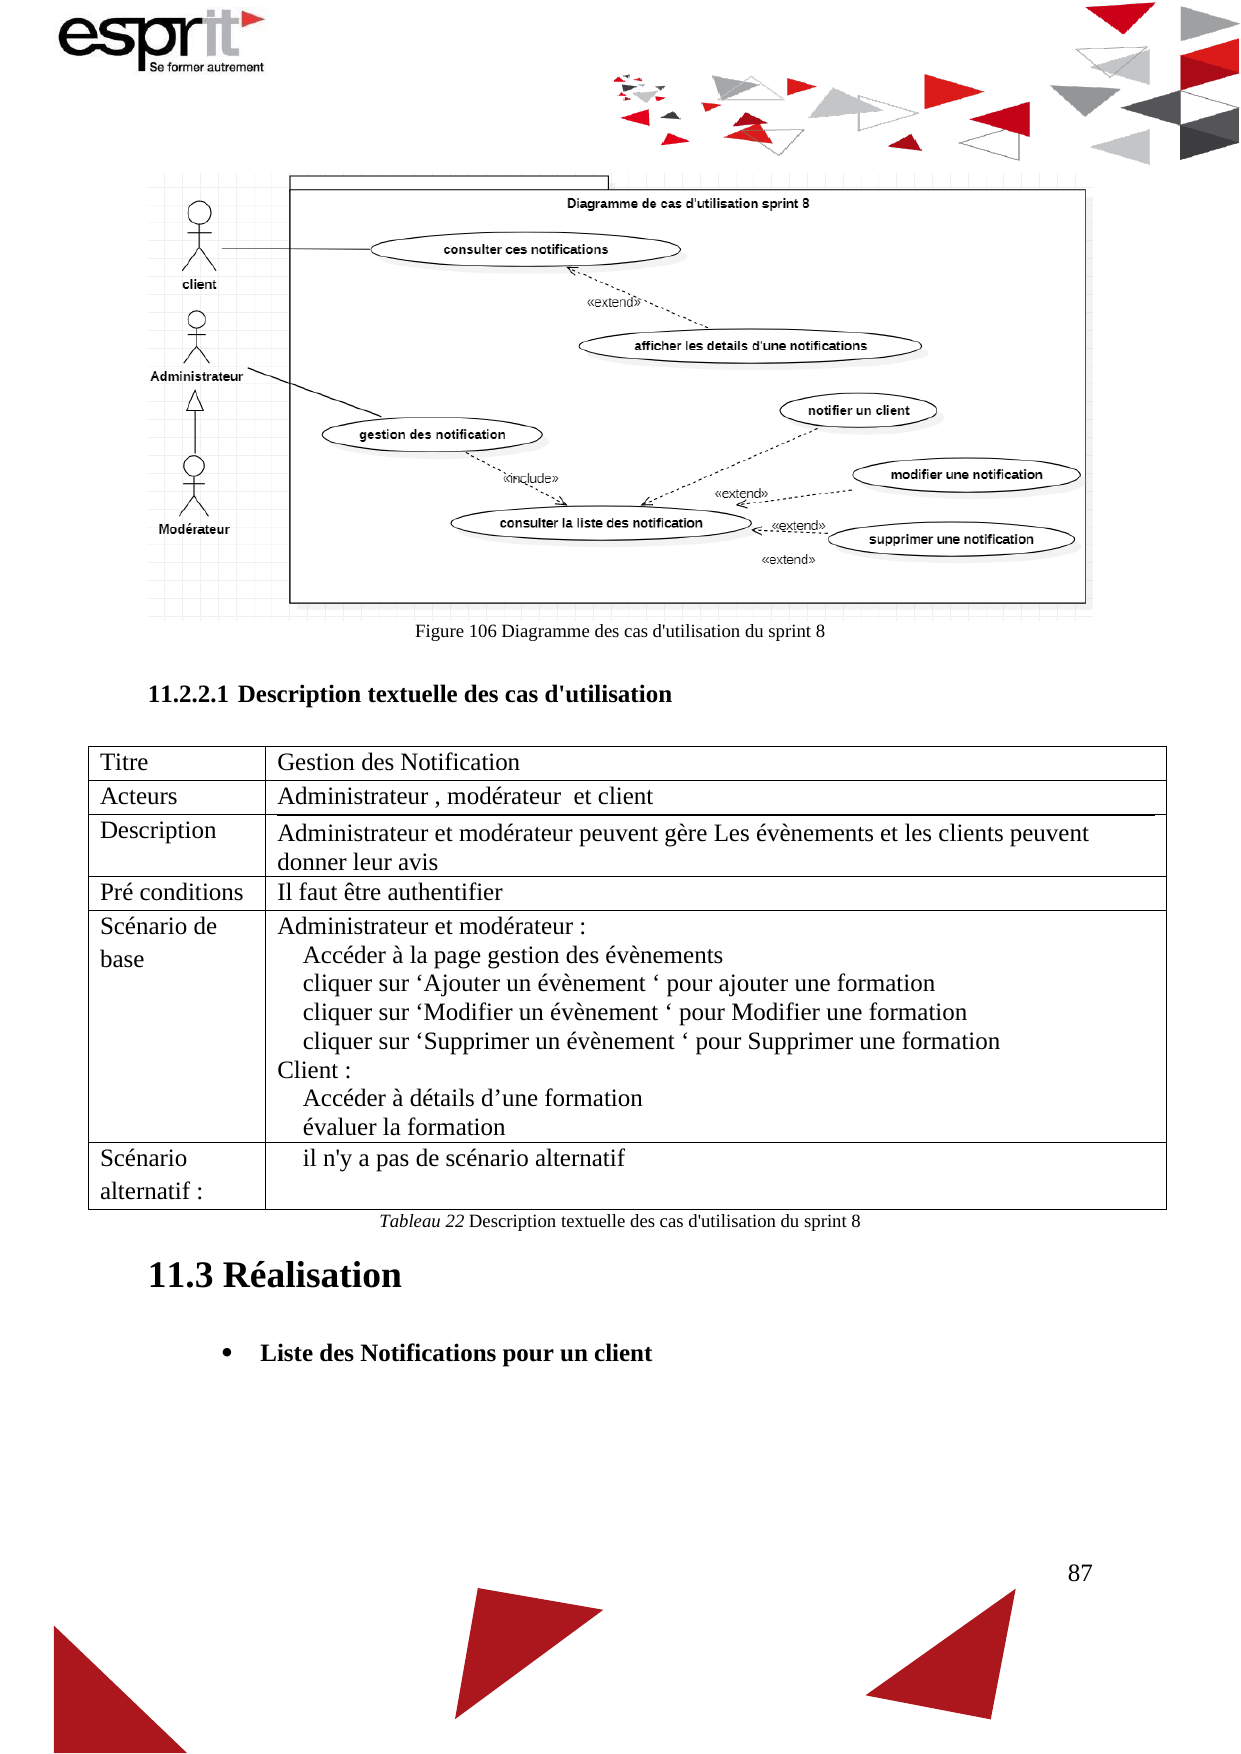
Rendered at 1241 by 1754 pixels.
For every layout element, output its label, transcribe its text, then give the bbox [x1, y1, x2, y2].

table_cell Scénario de base [89, 911, 265, 1142]
table_cell Administrateur et modérateur peuvent gère Les évènements et les clients peuvent donner leur avis [266, 815, 1166, 876]
picture [54, 7, 269, 75]
table_cell Administrateur , modérateur et client [266, 781, 1166, 814]
table_cell Scénario alternatif : [89, 1143, 265, 1209]
subtitle Réalisation [148, 1252, 1093, 1295]
table_cell Description [89, 815, 265, 876]
text Figure 106 Diagramme des cas d'utilisation du sprint 8 [148, 621, 1093, 642]
table_cell  il n'y a pas de scénario alternatif [266, 1143, 1166, 1209]
table_header Gestion des Notification [266, 747, 1166, 780]
table_cell Il faut être authentifier [266, 877, 1166, 910]
table_cell Acteurs [89, 781, 265, 814]
picture [147, 173, 1093, 621]
list Liste des Notifications pour un client [223, 1338, 1093, 1366]
picture [613, 0, 1241, 167]
table_cell Administrateur et modérateur :  Accéder à la page gestion des évènements  cliquer sur ‘Ajouter un évènement ‘ pour ajouter une formation  cliquer sur ‘Modifier un évènement ‘ pour Modifier une formation  cliquer sur ‘Supprimer un évènement ‘ pour Supprimer une formation Client :  Accéder à détails d’une formation  évaluer la formation [266, 911, 1166, 1142]
table_header Titre [89, 747, 265, 780]
table_cell Pré conditions [89, 877, 265, 910]
subtitle Description textuelle des cas d'utilisation [148, 679, 1093, 708]
